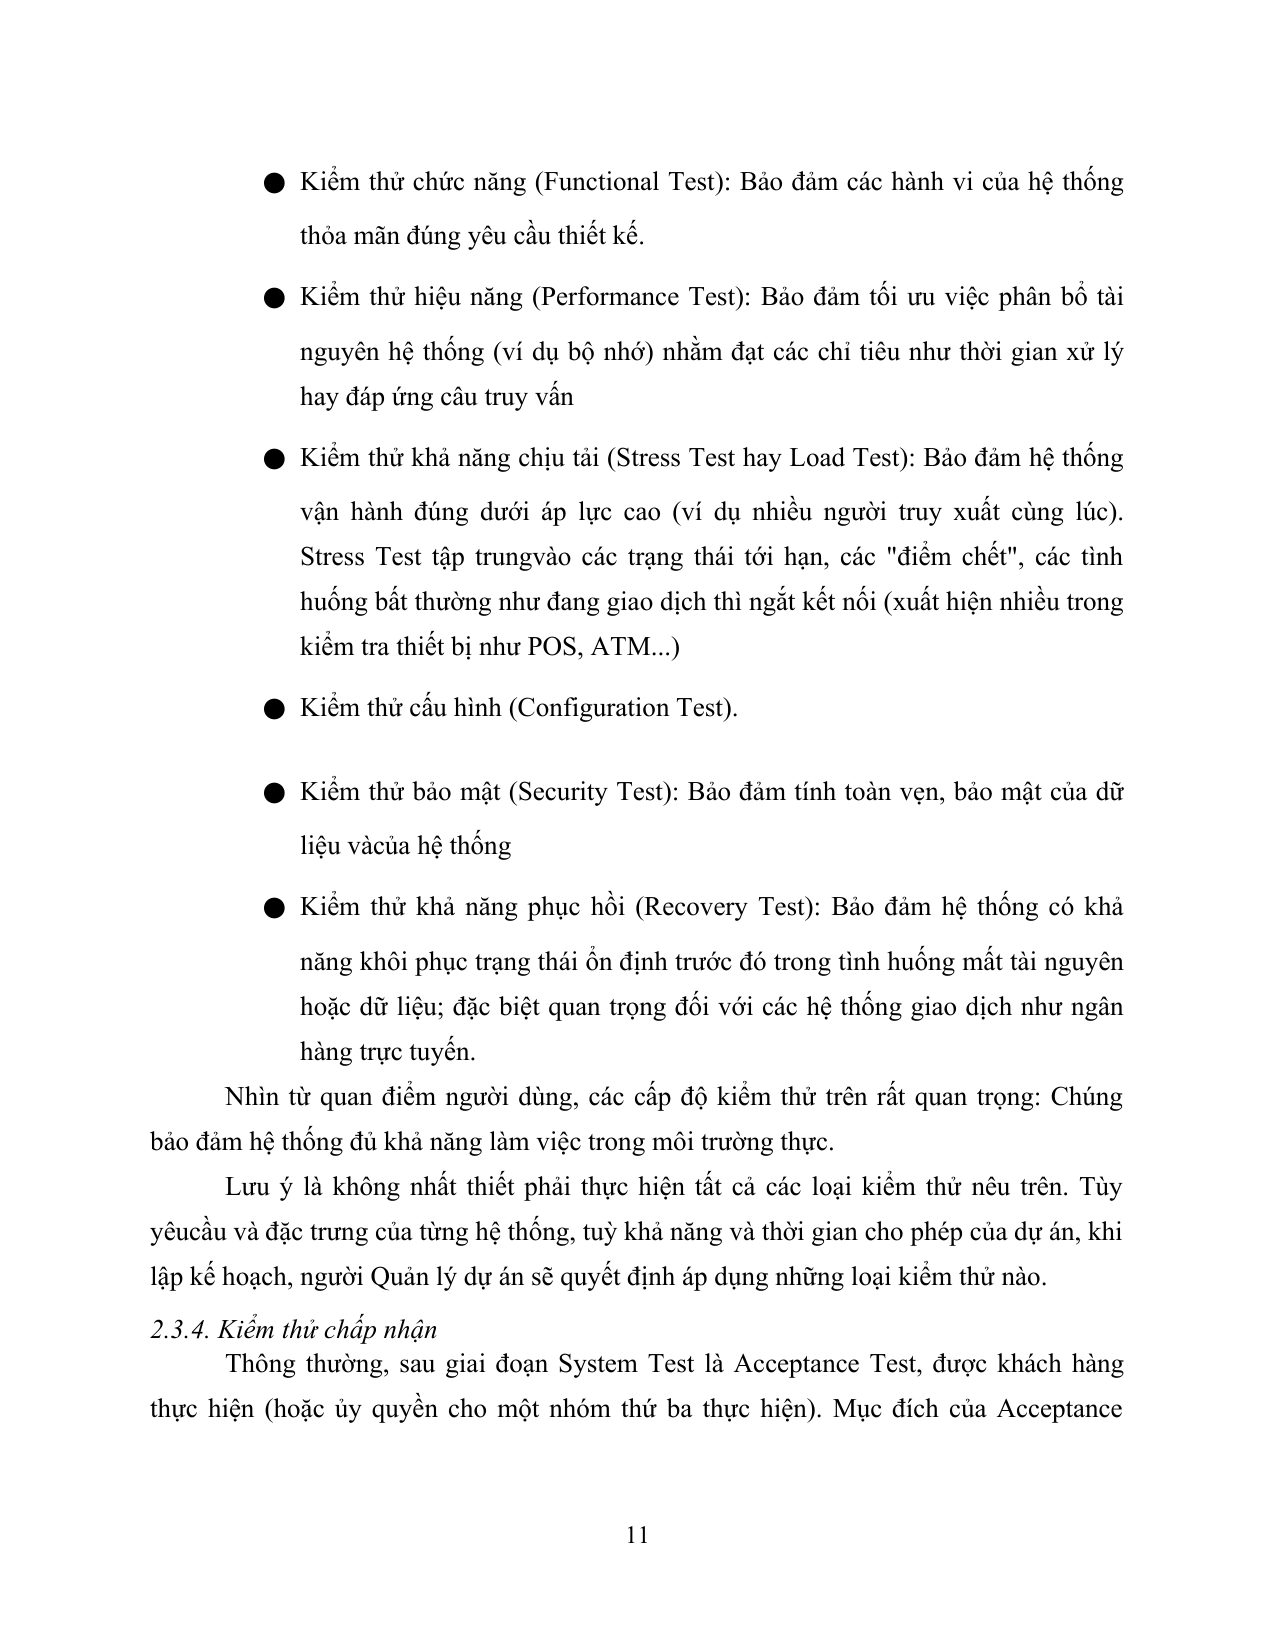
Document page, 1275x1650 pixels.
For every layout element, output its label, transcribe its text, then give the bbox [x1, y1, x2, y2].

text Nhìn từ quan điểm người dùng, các cấp độ kiểm thử trên rất quan trọng: Chúng bảo đảm hệ thống đủ khả năng làm việc trong môi trường thực. [150, 1081, 1125, 1156]
subtitle 2.3.4. Kiểm thử chấp nhận [150, 1314, 1125, 1344]
list Kiểm thử bảo mật (Security Test): Bảo đảm tính toàn vẹn, bảo mật của dữ liệu vàcủa hệ thống [262, 760, 1125, 860]
list Kiểm thử khả năng phục hồi (Recovery Test): Bảo đảm hệ thống có khả năng khôi phục trạng thái ổn định trước đó trong tình huống mất tài nguyên hoặc dữ liệu; đặc biệt quan trọng đối với các hệ thống giao dịch như ngân hàng trực tuyến. [262, 875, 1125, 1066]
list Kiểm thử hiệu năng (Performance Test): Bảo đảm tối ưu việc phân bổ tài nguyên hệ thống (ví dụ bộ nhớ) nhằm đạt các chỉ tiêu như thời gian xử lý hay đáp ứng câu truy vấn [262, 266, 1125, 411]
text Lưu ý là không nhất thiết phải thực hiện tất cả các loại kiểm thử nêu trên. Tùy yêucầu và đặc trưng của từng hệ thống, tuỳ khả năng và thời gian cho phép của dự án, khi lập kế hoạch, người Quản lý dự án sẽ quyết định áp dụng những loại kiểm thử nào. [150, 1171, 1125, 1291]
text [150, 1348, 1125, 1423]
list Kiểm thử khả năng chịu tải (Stress Test hay Load Test): Bảo đảm hệ thống vận hành đúng dưới áp lực cao (ví dụ nhiều người truy xuất cùng lúc). Stress Test tập trungvào các trạng thái tới hạn, các "điểm chết", các tình huống bất thường như đang giao dịch thì ngắt kết nối (xuất hiện nhiều trong kiểm tra thiết bị như POS, ATM...) [262, 426, 1125, 662]
list Kiểm thử cấu hình (Configuration Test). [262, 677, 1125, 732]
list Kiểm thử chức năng (Functional Test): Bảo đảm các hành vi của hệ thống thỏa mãn đúng yêu cầu thiết kế. [262, 150, 1125, 251]
